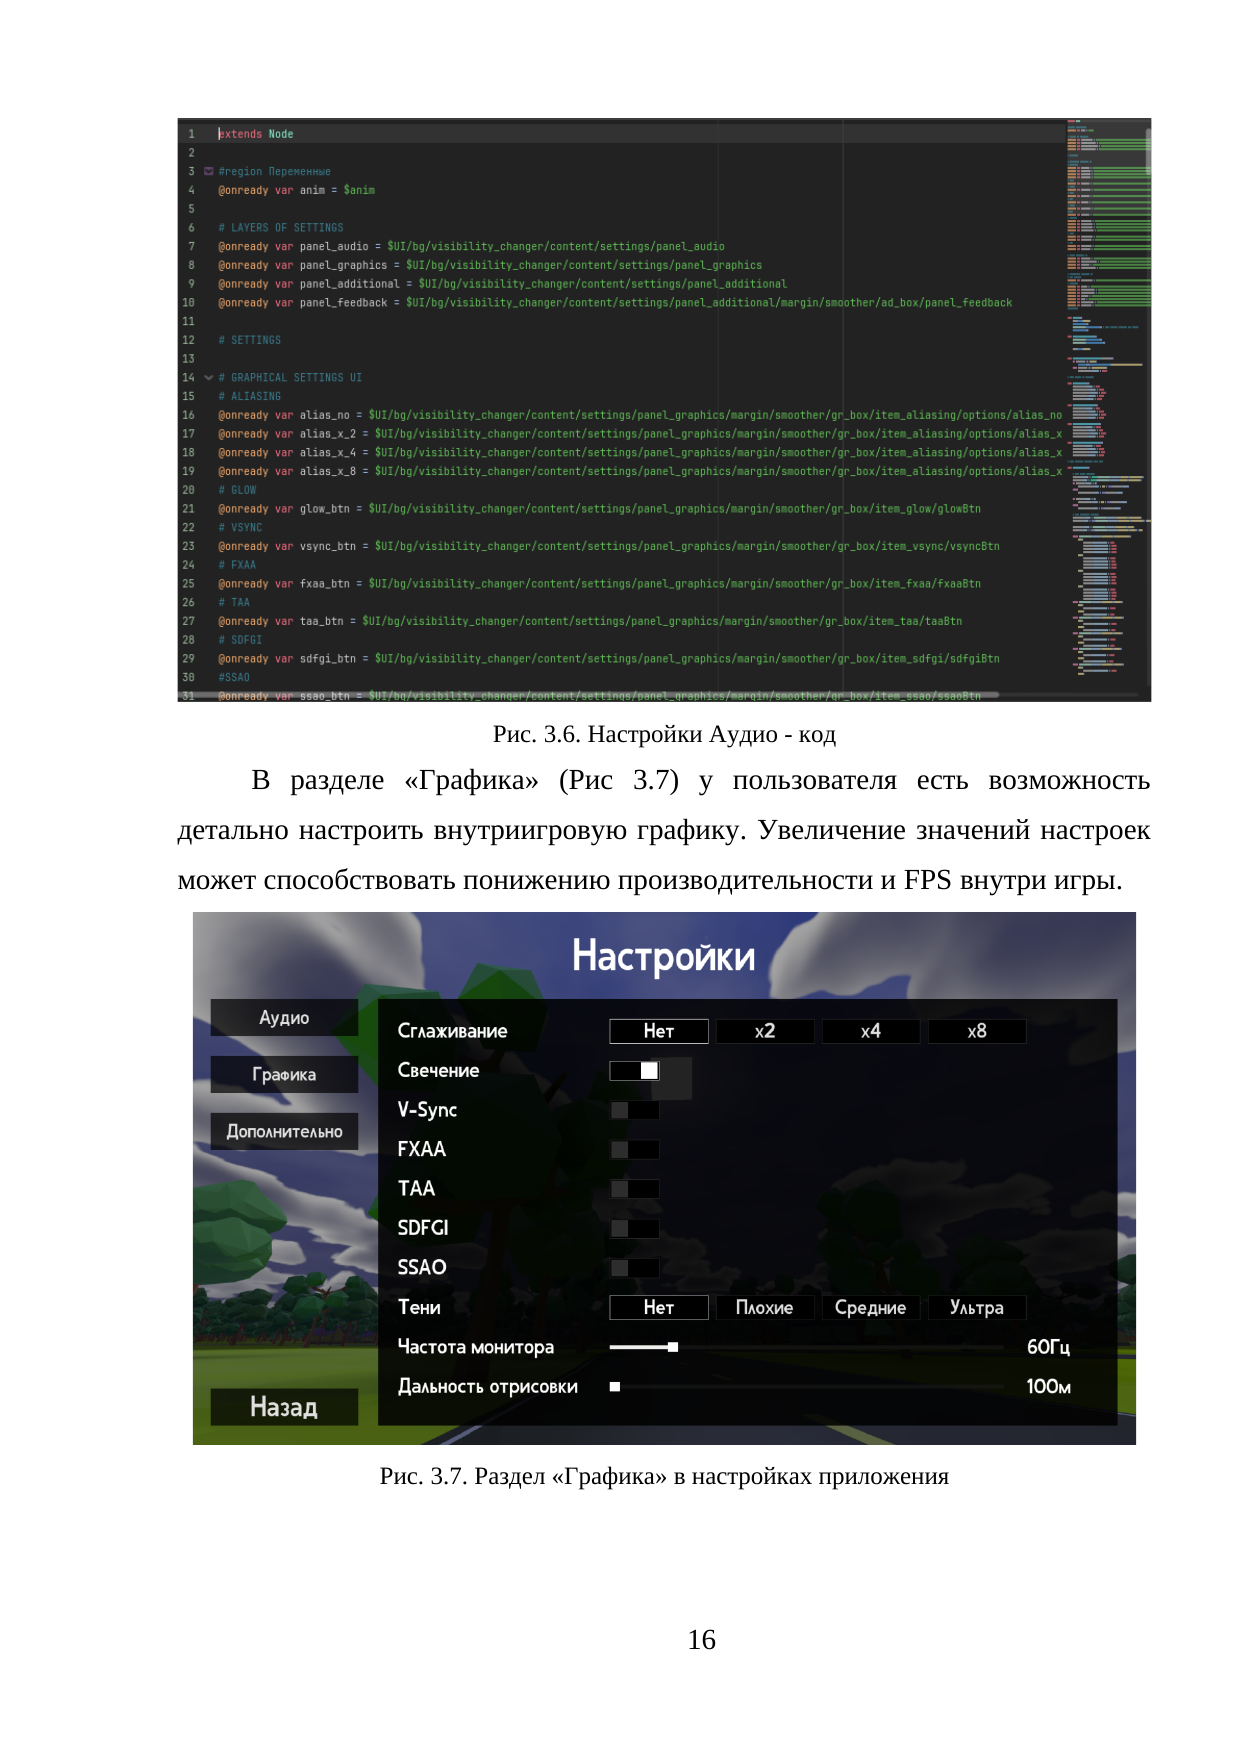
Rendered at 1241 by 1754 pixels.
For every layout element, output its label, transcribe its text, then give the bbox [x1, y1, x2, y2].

text Рис. 3.6. Настройки Аудио - код [177, 719, 1152, 747]
text В разделе «Графика» (Рис 3.7) у пользователя есть возможность детально настроить внутриигровую графику. Увеличение значений настроек может способствовать понижению производительности и FPS внутри игры. [177, 762, 1152, 896]
picture [177, 118, 1152, 702]
picture [192, 912, 1137, 1445]
text Рис. 3.7. Раздел «Графика» в настройках приложения [177, 1461, 1152, 1490]
